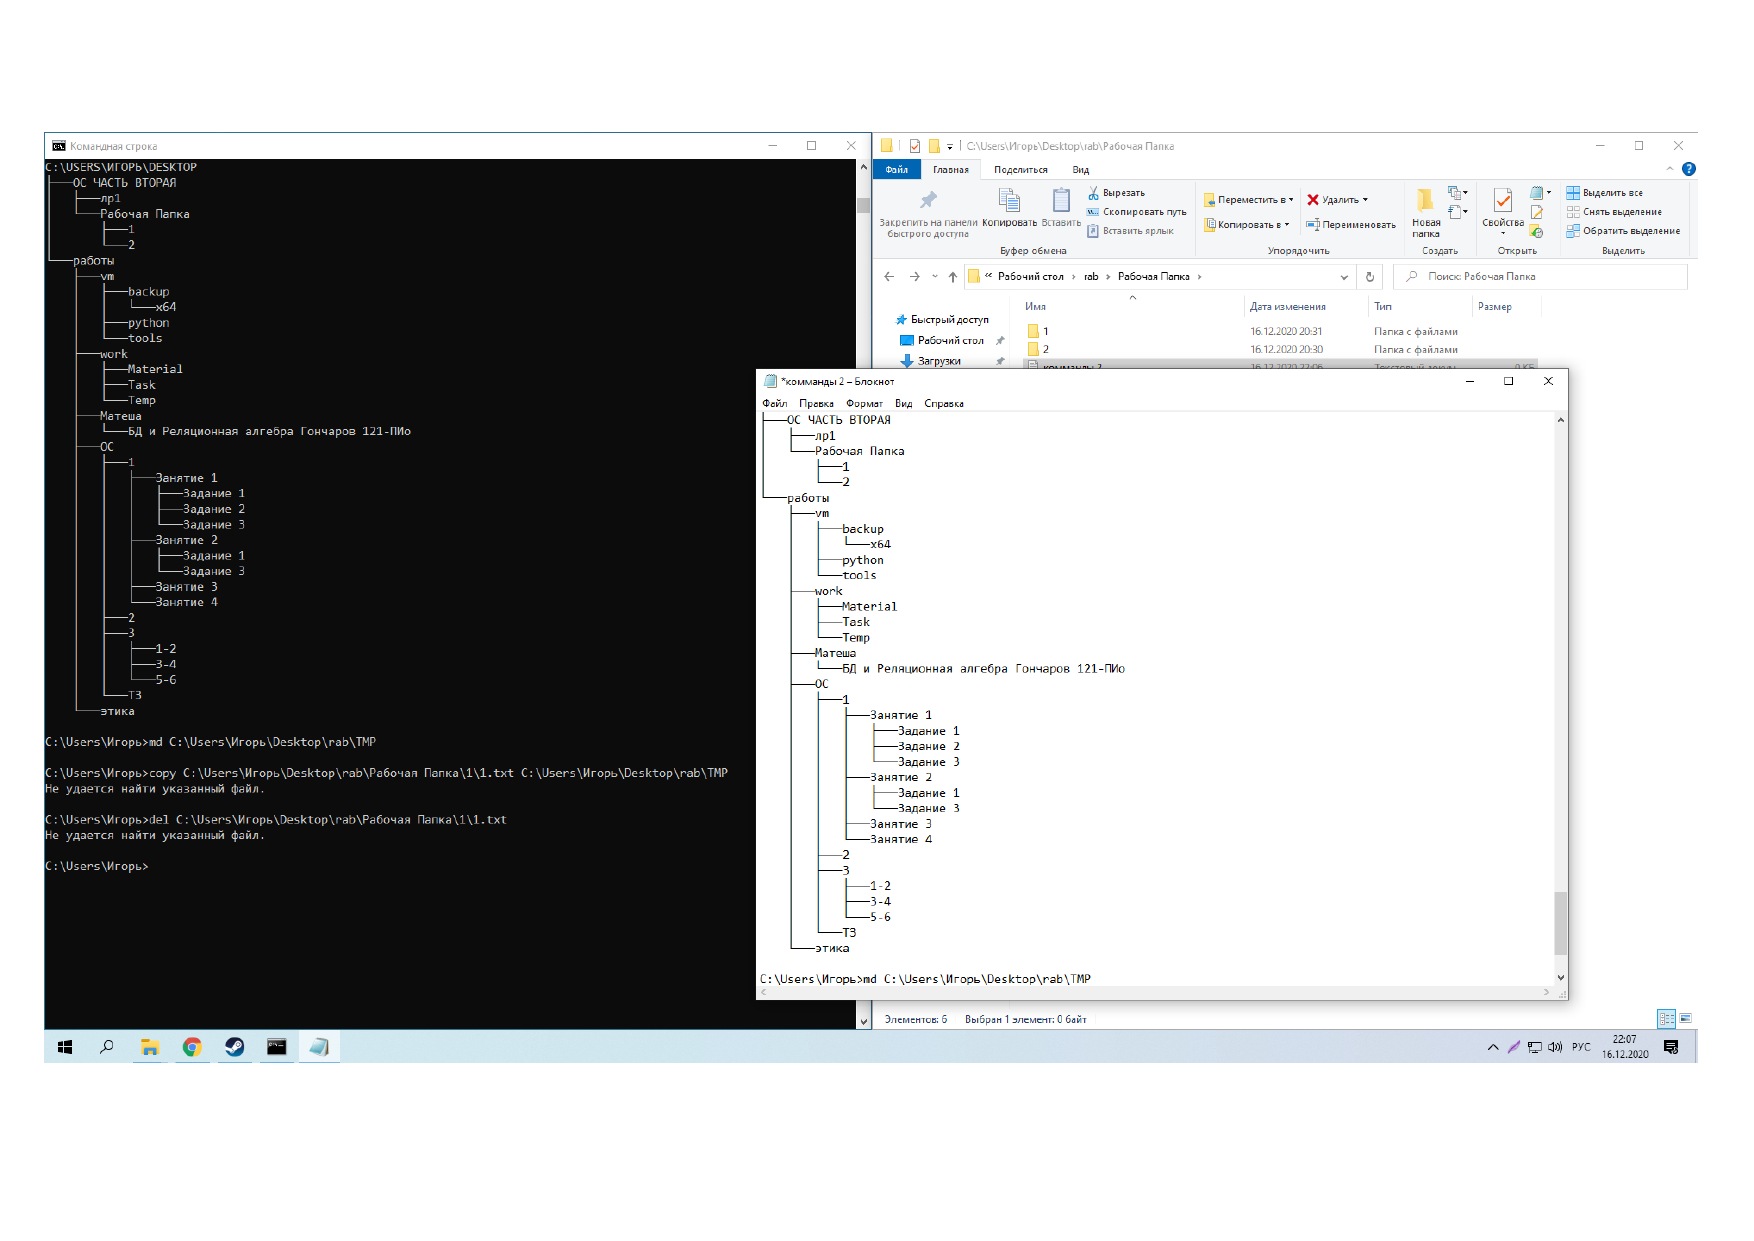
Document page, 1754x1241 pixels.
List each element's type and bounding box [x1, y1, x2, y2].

picture [44, 132, 1698, 1063]
